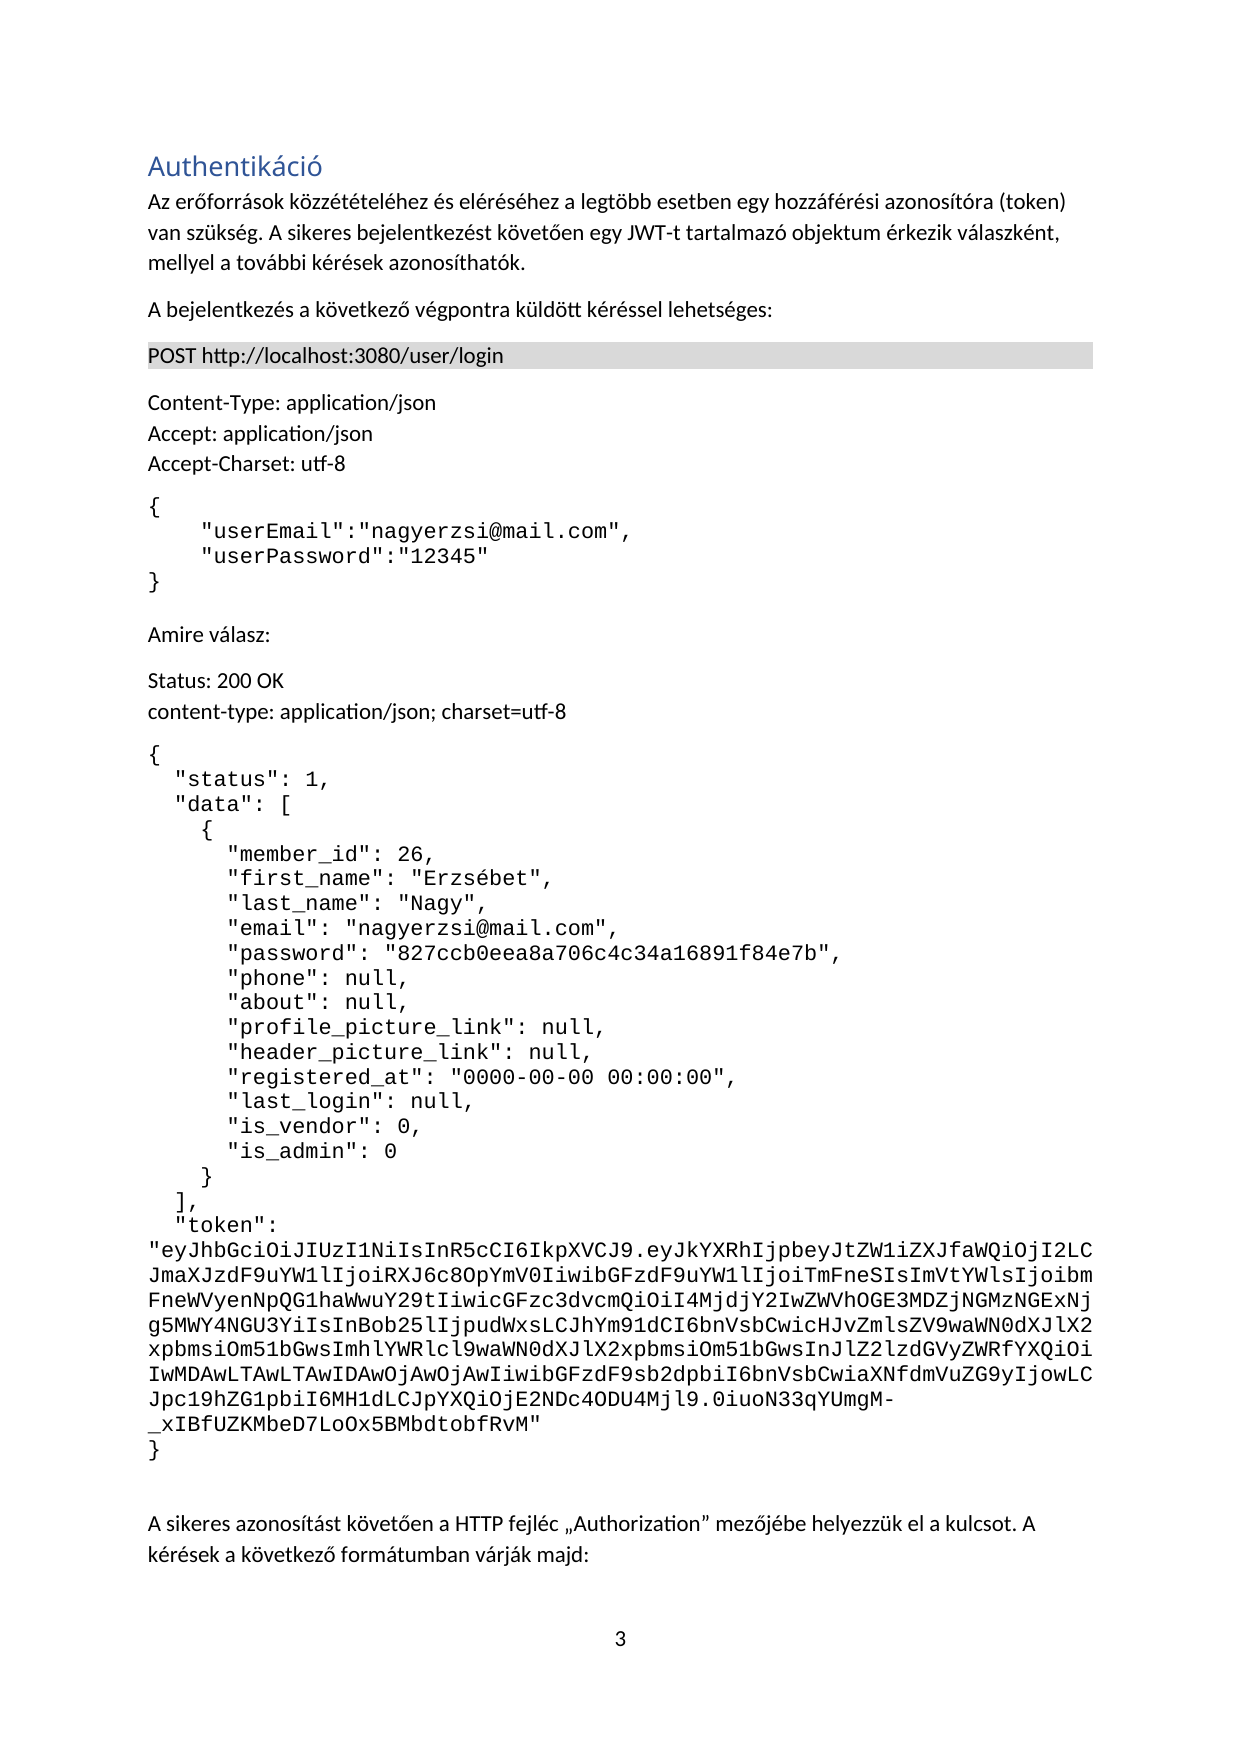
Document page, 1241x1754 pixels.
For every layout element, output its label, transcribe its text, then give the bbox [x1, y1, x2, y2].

text } [148, 1438, 1093, 1463]
text "phone": null, [148, 967, 1093, 992]
text ], [148, 1190, 1093, 1215]
text "about": null, [148, 992, 1093, 1016]
text "is_vendor": 0, [148, 1116, 1093, 1140]
text Content-Type: application/json Accept: application/json Accept-Charset: utf-8 [148, 388, 1093, 477]
text "userPassword":"12345" [148, 545, 1093, 570]
text "status": 1, [148, 768, 1093, 793]
text "last_login": null, [148, 1091, 1093, 1116]
text "profile_picture_link": null, [148, 1016, 1093, 1041]
text } [148, 1165, 1093, 1190]
text "password": "827ccb0eea8a706c4c34a16891f84e7b", [148, 942, 1093, 967]
text "email": "nagyerzsi@mail.com", [148, 917, 1093, 942]
text Status: 200 OK content-type: application/json; charset=utf-8 [148, 667, 1093, 725]
text "last_name": "Nagy", [148, 892, 1093, 917]
text "is_admin": 0 [148, 1140, 1093, 1165]
text "token": "eyJhbGciOiJIUzI1NiIsInR5cCI6IkpXVCJ9.eyJkYXRhIjpbeyJtZW1iZXJfaWQiOjI2LCJmaXJzdF9uYW1lIjoiRXJ6c8OpYmV0IiwibGFzdF9uYW1lIjoiTmFneSIsImVtYWlsIjoibmFneWVyenNpQG1haWwuY29tIiwicGFzc3dvcmQiOiI4MjdjY2IwZWVhOGE3MDZjNGMzNGExNjg5MWY4NGU3YiIsInBob25lIjpudWxsLCJhYm91dCI6bnVsbCwicHJvZmlsZV9waWN0dXJlX2xpbmsiOm51bGwsImhlYWRlcl9waWN0dXJlX2xpbmsiOm51bGwsInJlZ2lzdGVyZWRfYXQiOiIwMDAwLTAwLTAwIDAwOjAwOjAwIiwibGFzdF9sb2dpbiI6bnVsbCwiaXNfdmVuZG9yIjowLCJpc19hZG1pbiI6MH1dLCJpYXQiOjE2NDc4ODU4Mjl9.0iuoN33qYUmgM-_xIBfUZKMbeD7LoOx5BMbdtobfRvM" [148, 1215, 1093, 1438]
text Az erőforrások közzétételéhez és eléréséhez a legtöbb esetben egy hozzáférési azonosítóra (token) van szükség. A sikeres bejelentkezést követően egy JWT-t tartalmazó objektum érkezik válaszként, mellyel a további kérések azonosíthatók. [148, 187, 1093, 276]
subtitle Authentikáció [148, 148, 1093, 184]
text "first_name": "Erzsébet", [148, 868, 1093, 892]
text POST http://localhost:3080/user/login [148, 342, 1093, 369]
text { [148, 744, 1093, 768]
text { [148, 818, 1093, 843]
text { [148, 496, 1093, 521]
text } [148, 570, 1093, 595]
text "userEmail":"nagyerzsi@mail.com", [148, 521, 1093, 545]
text A bejelentkezés a következő végpontra küldött kéréssel lehetséges: [148, 295, 1093, 323]
text "member_id": 26, [148, 843, 1093, 868]
text A sikeres azonosítást követően a HTTP fejléc „Authorization” mezőjébe helyezzük el a kulcsot. A kérések a következő formátumban várják majd: [148, 1509, 1093, 1568]
text "data": [ [148, 793, 1093, 818]
text Amire válasz: [148, 620, 1093, 648]
text "registered_at": "0000-00-00 00:00:00", [148, 1066, 1093, 1091]
text "header_picture_link": null, [148, 1041, 1093, 1066]
